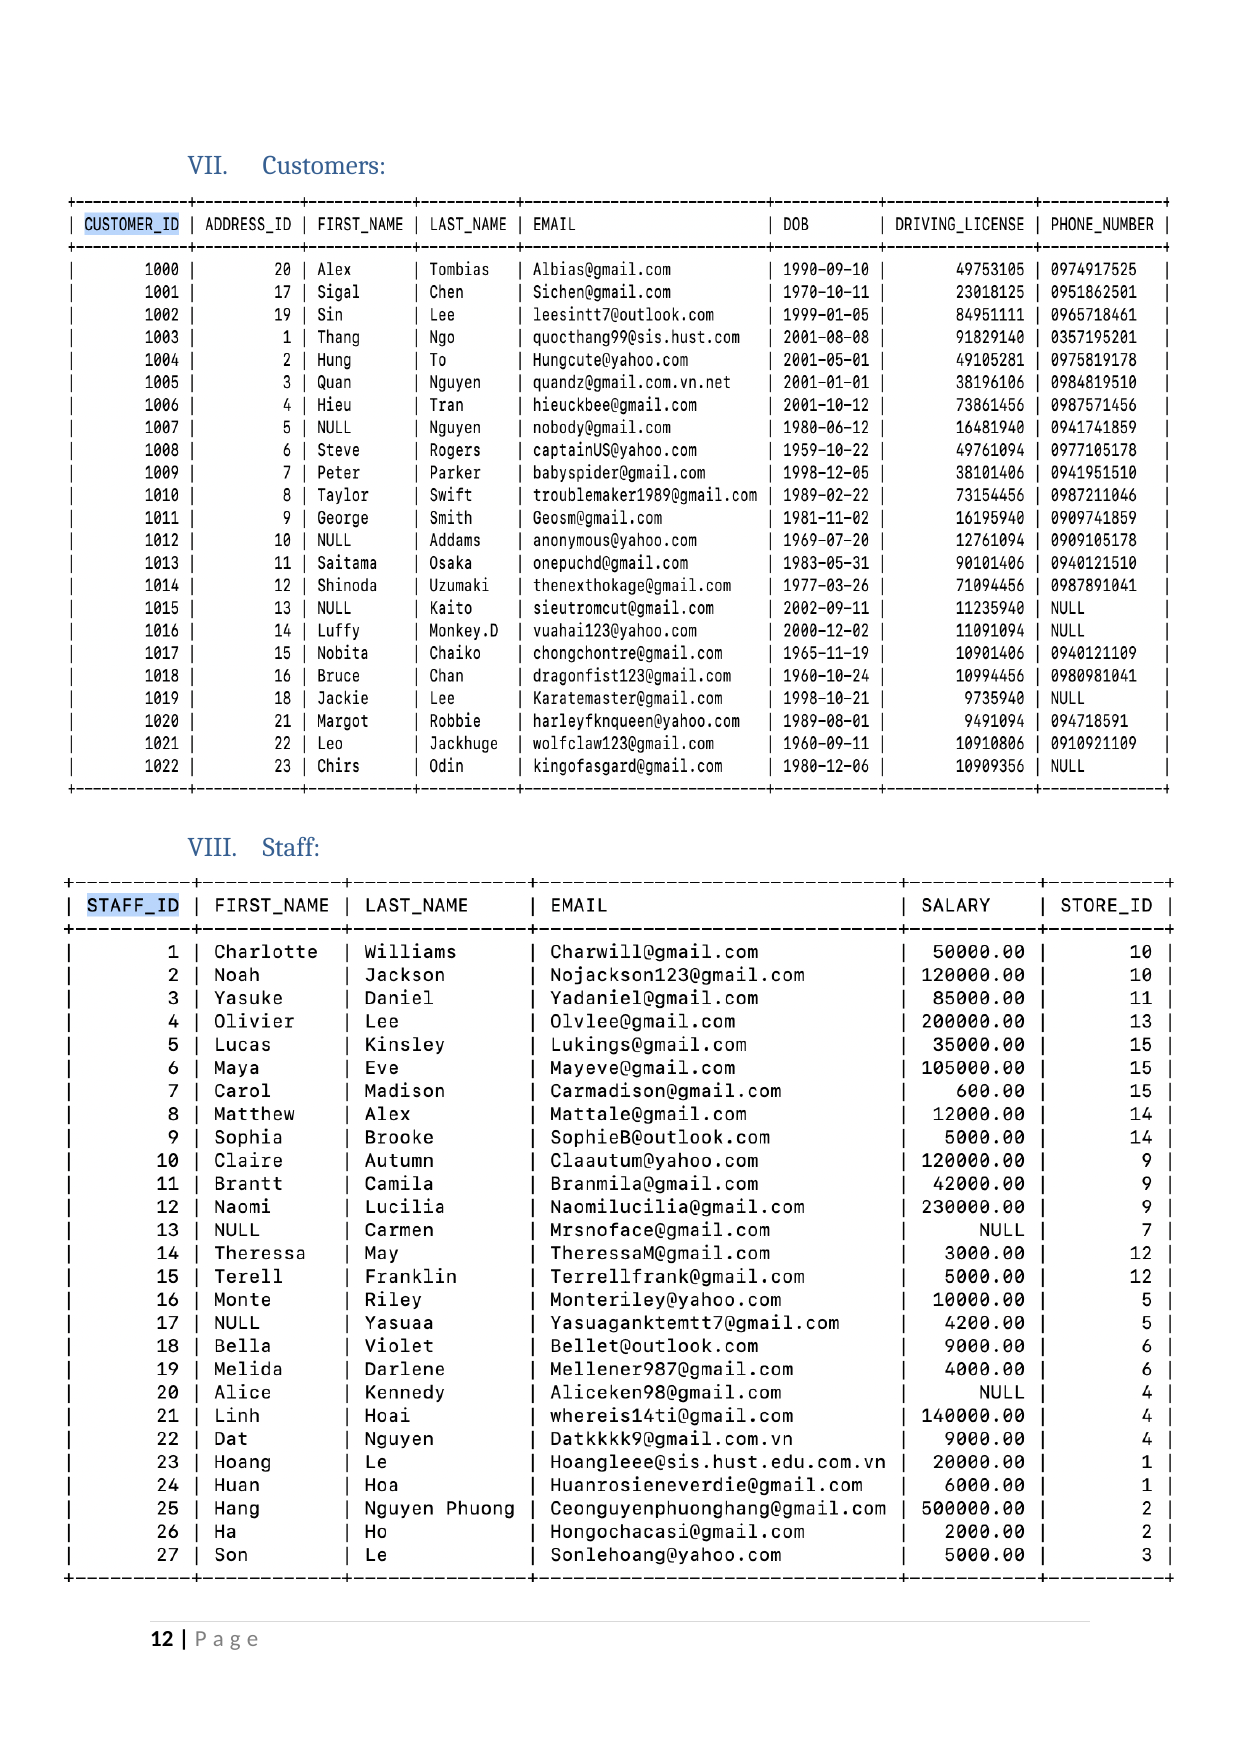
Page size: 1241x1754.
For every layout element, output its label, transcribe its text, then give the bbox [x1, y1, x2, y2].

subtitle Staff: [187, 832, 1090, 863]
picture [63, 878, 1174, 1582]
picture [68, 196, 1170, 794]
subtitle Customers: [187, 150, 1090, 181]
